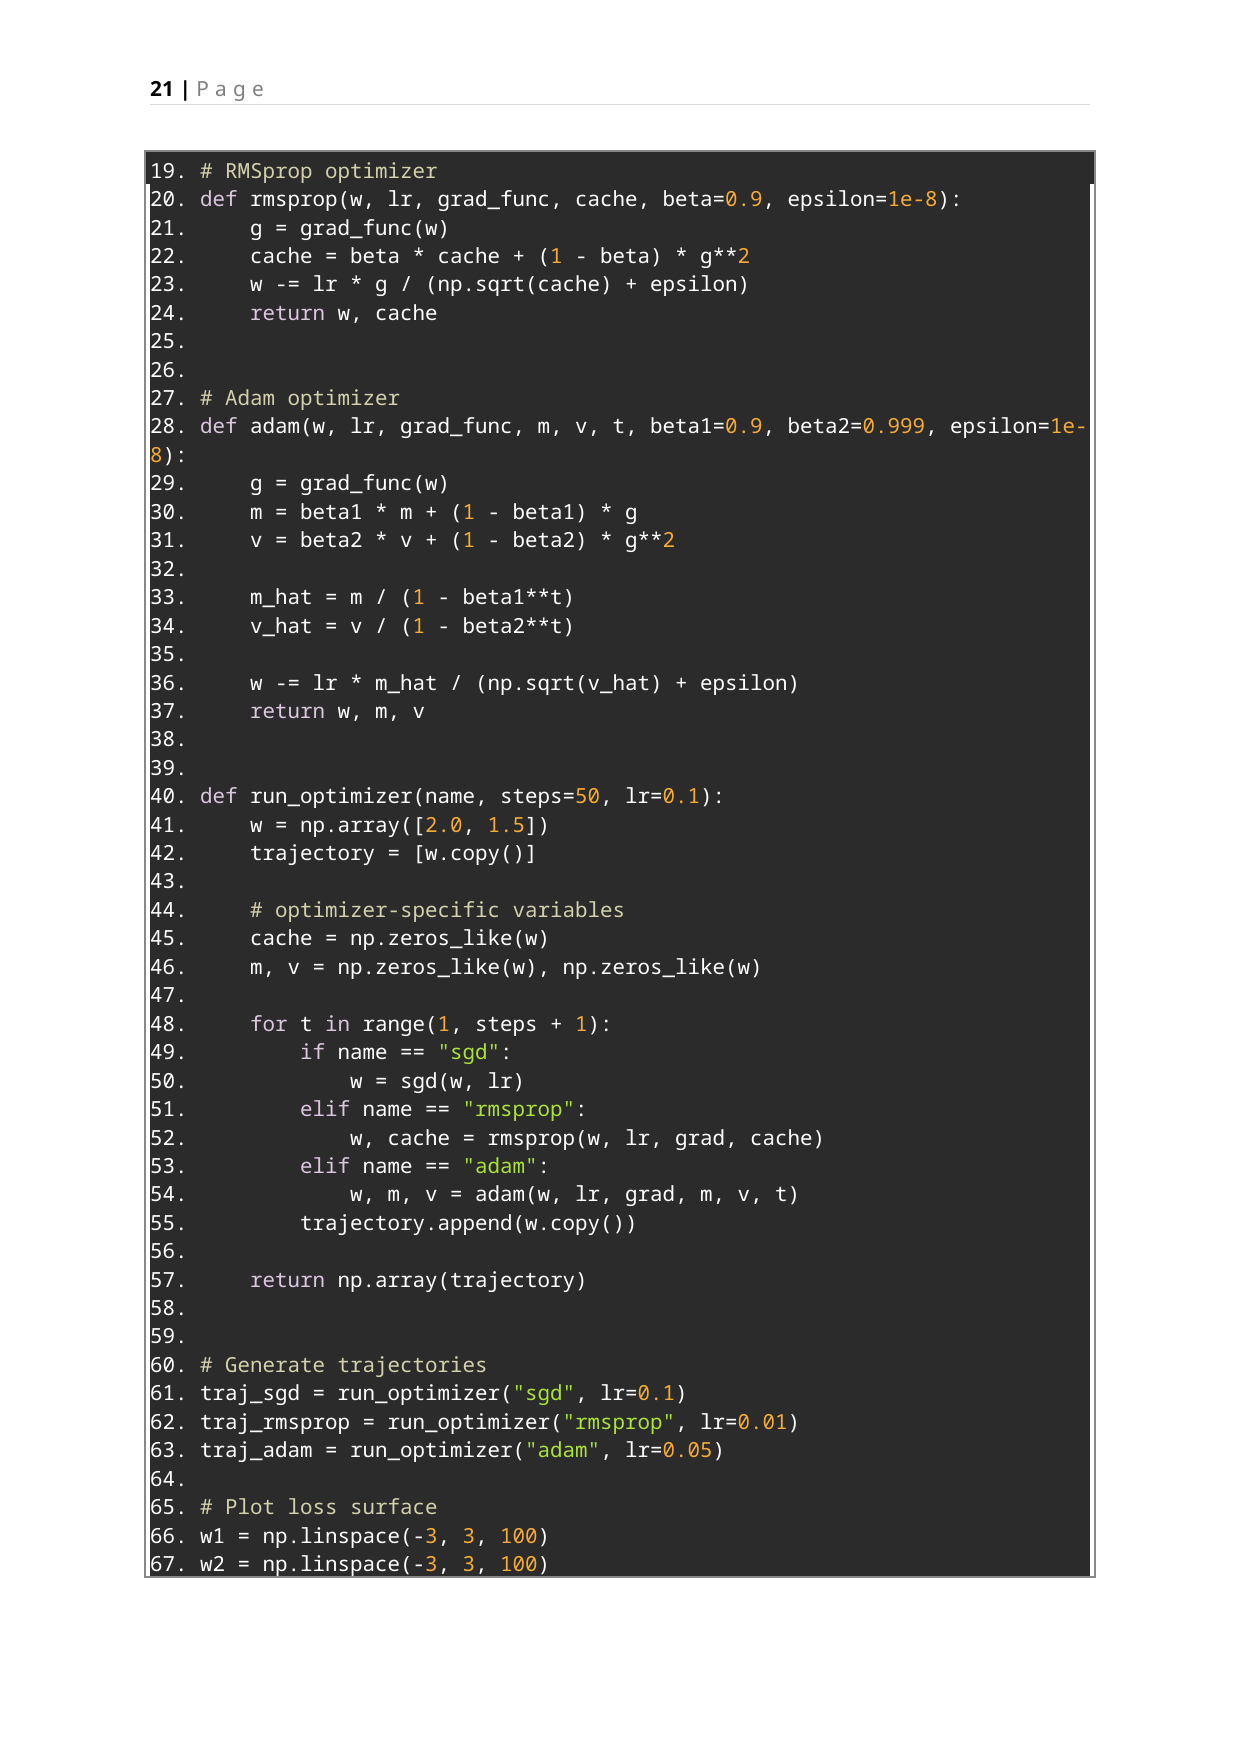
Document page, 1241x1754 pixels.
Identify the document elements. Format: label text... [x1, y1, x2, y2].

text 61. traj_sgd = run_optimizer("sgd", lr=0.1) [150, 1378, 1090, 1407]
text 51. elif name == "rmsprop": [150, 1094, 1090, 1123]
text 44. # optimizer-specific variables [150, 895, 1090, 923]
text 63. traj_adam = run_optimizer("adam", lr=0.05) [150, 1435, 1090, 1464]
text 64. [150, 1464, 1090, 1492]
text 19. # RMSprop optimizer [146, 152, 1094, 184]
text 46. m, v = np.zeros_like(w), np.zeros_like(w) [150, 952, 1090, 980]
text 26. [150, 355, 1090, 383]
text 65. # Plot loss surface [150, 1492, 1090, 1521]
text 43. [150, 867, 1090, 895]
text 25. [150, 326, 1090, 355]
text 58. [150, 1293, 1090, 1322]
text 67. w2 = np.linspace(-3, 3, 100) [150, 1549, 1090, 1576]
text 49. if name == "sgd": [150, 1037, 1090, 1066]
text 20. def rmsprop(w, lr, grad_func, cache, beta=0.9, epsilon=1e-8): [150, 184, 1090, 213]
text 33. m_hat = m / (1 - beta1**t) [150, 582, 1090, 611]
text 37. return w, m, v [150, 696, 1090, 724]
text 27. # Adam optimizer [150, 383, 1090, 412]
text 38. [150, 724, 1090, 753]
text 40. def run_optimizer(name, steps=50, lr=0.1): [150, 781, 1090, 810]
text 31. v = beta2 * v + (1 - beta2) * g**2 [150, 525, 1090, 554]
text 42. trajectory = [w.copy()] [150, 838, 1090, 867]
text 56. [150, 1236, 1090, 1265]
text 36. w -= lr * m_hat / (np.sqrt(v_hat) + epsilon) [150, 668, 1090, 696]
text 55. trajectory.append(w.copy()) [150, 1208, 1090, 1236]
text 23. w -= lr * g / (np.sqrt(cache) + epsilon) [150, 269, 1090, 298]
text 41. w = np.array([2.0, 1.5]) [150, 810, 1090, 838]
text 57. return np.array(trajectory) [150, 1265, 1090, 1293]
text 54. w, m, v = adam(w, lr, grad, m, v, t) [150, 1179, 1090, 1208]
text 22. cache = beta * cache + (1 - beta) * g**2 [150, 241, 1090, 269]
text 45. cache = np.zeros_like(w) [150, 923, 1090, 952]
text 60. # Generate trajectories [150, 1350, 1090, 1378]
text 34. v_hat = v / (1 - beta2**t) [150, 611, 1090, 639]
text 30. m = beta1 * m + (1 - beta1) * g [150, 497, 1090, 525]
text 29. g = grad_func(w) [150, 468, 1090, 497]
text 28. def adam(w, lr, grad_func, m, v, t, beta1=0.9, beta2=0.999, epsilon=1e-8): [150, 412, 1090, 468]
text 53. elif name == "adam": [150, 1151, 1090, 1179]
text 24. return w, cache [150, 298, 1090, 326]
text 66. w1 = np.linspace(-3, 3, 100) [150, 1521, 1090, 1549]
text 62. traj_rmsprop = run_optimizer("rmsprop", lr=0.01) [150, 1407, 1090, 1435]
text 39. [150, 753, 1090, 781]
text 47. [150, 980, 1090, 1009]
text 32. [150, 554, 1090, 582]
text 59. [150, 1322, 1090, 1350]
text 35. [150, 639, 1090, 668]
text 50. w = sgd(w, lr) [150, 1066, 1090, 1094]
text 21. g = grad_func(w) [150, 213, 1090, 241]
text 52. w, cache = rmsprop(w, lr, grad, cache) [150, 1123, 1090, 1151]
text 48. for t in range(1, steps + 1): [150, 1009, 1090, 1037]
